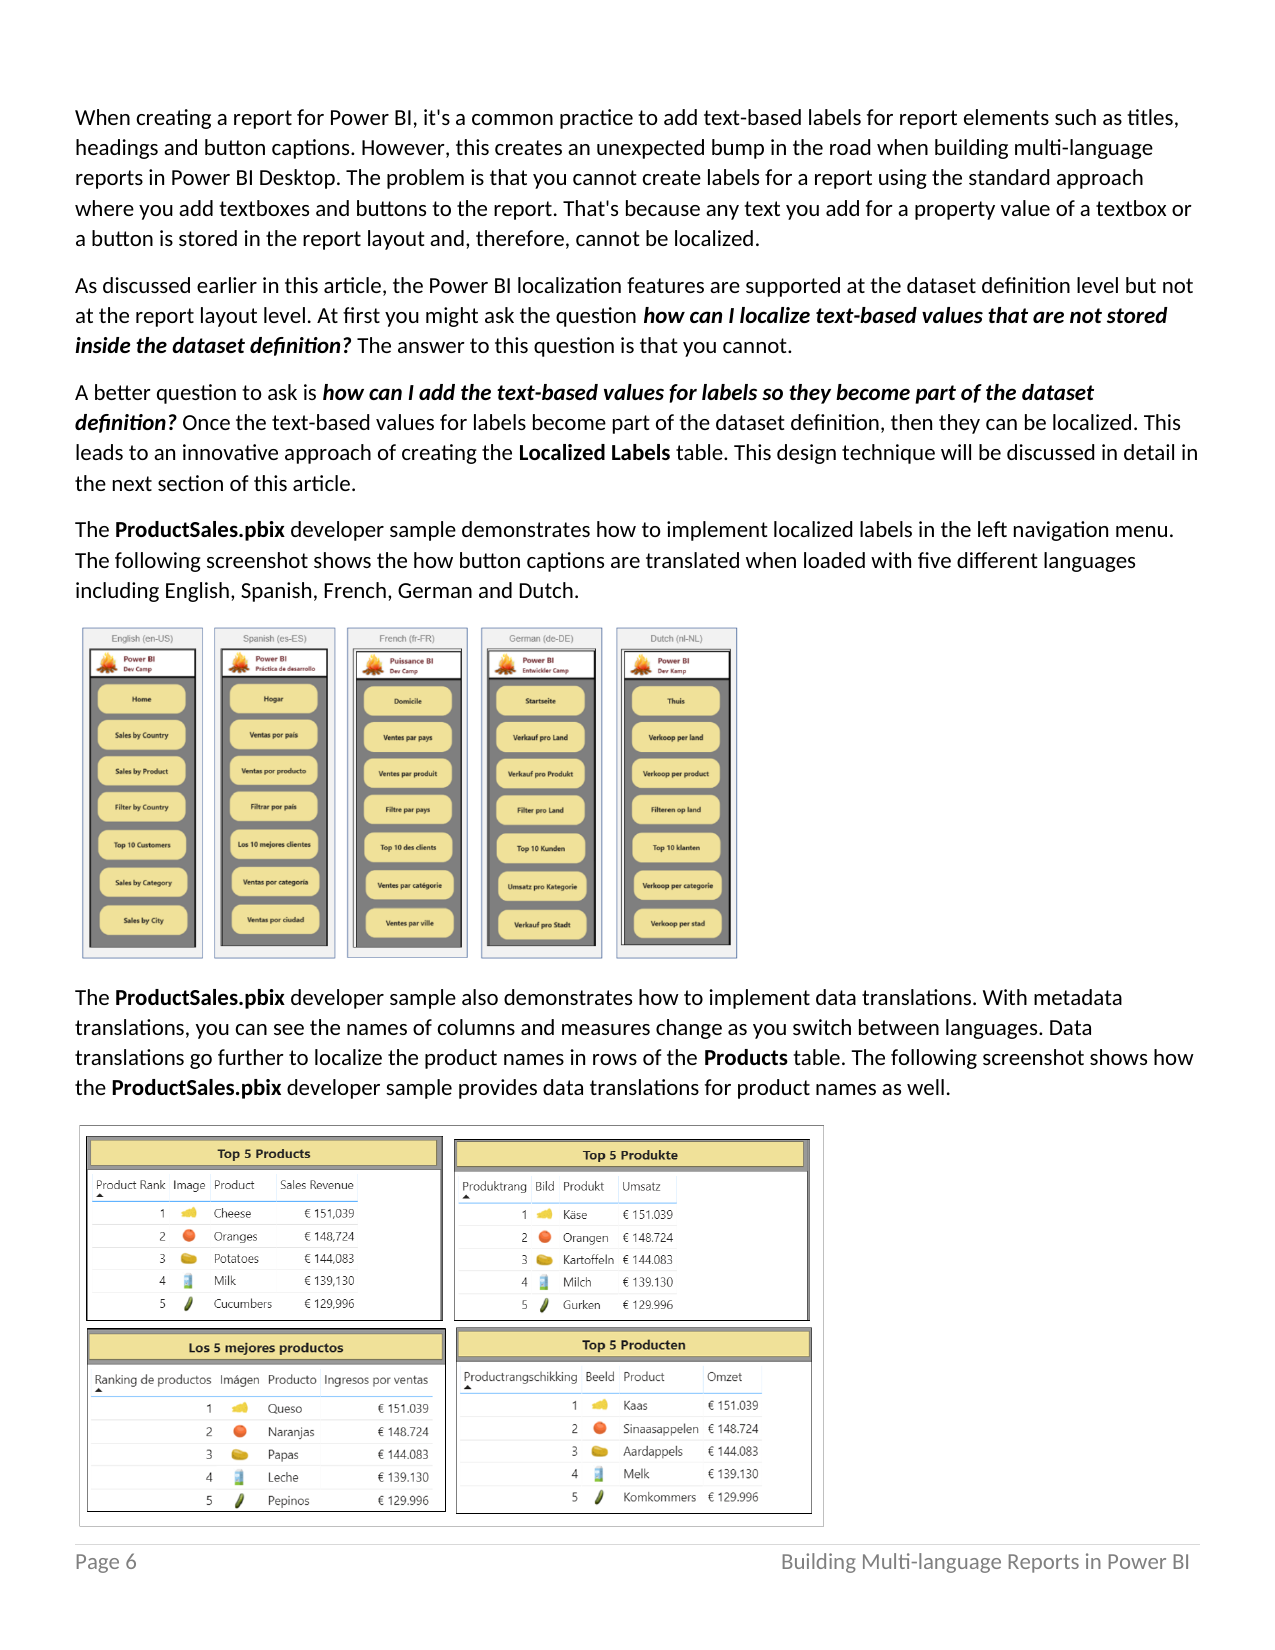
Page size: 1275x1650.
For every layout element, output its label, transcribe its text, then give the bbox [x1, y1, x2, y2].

picture [75, 622, 742, 964]
text A better question to ask is how can I add the text-based values for labels so they become part of the dataset definition? Once the text-based values for labels become part of the dataset definition, then they can be localized. This leads to an innovative approach of creating the Localized Labels table. This design technique will be discussed in detail in the next section of this article. [75, 378, 1200, 497]
text The ProductSales.pbix developer sample demonstrates how to implement localized labels in the left navigation menu. The following screenshot shows the how button captions are translated when loaded with five different languages including English, Spanish, French, German and Dutch. [75, 516, 1200, 604]
text As discussed earlier in this article, the Power BI localization features are supported at the dataset definition level but not at the report layout level. At first you might ask the question how can I localize text-based values that are not stored inside the dataset definition? The answer to this question is that you cannot. [75, 271, 1200, 359]
text The ProductSales.pbix developer sample also demonstrates how to implement data translations. With metadata translations, you can see the names of columns and measures change as you switch between languages. Data translations go further to localize the product names in rows of the Products table. The following screenshot shows how the ProductSales.pbix developer sample provides data translations for product names as well. [75, 983, 1200, 1102]
text When creating a report for Power BI, it's a common practice to add text-based labels for report elements such as titles, headings and button captions. However, this creates an unexpected bump in the road when building multi-language reports in Power BI Desktop. The problem is that you cannot create labels for a report using the standard approach where you add textboxes and buttons to the report. That's because any text you add for a property value of a textbox or a button is stored in the report layout and, therefore, cannot be localized. [75, 103, 1200, 252]
picture [75, 1120, 834, 1533]
